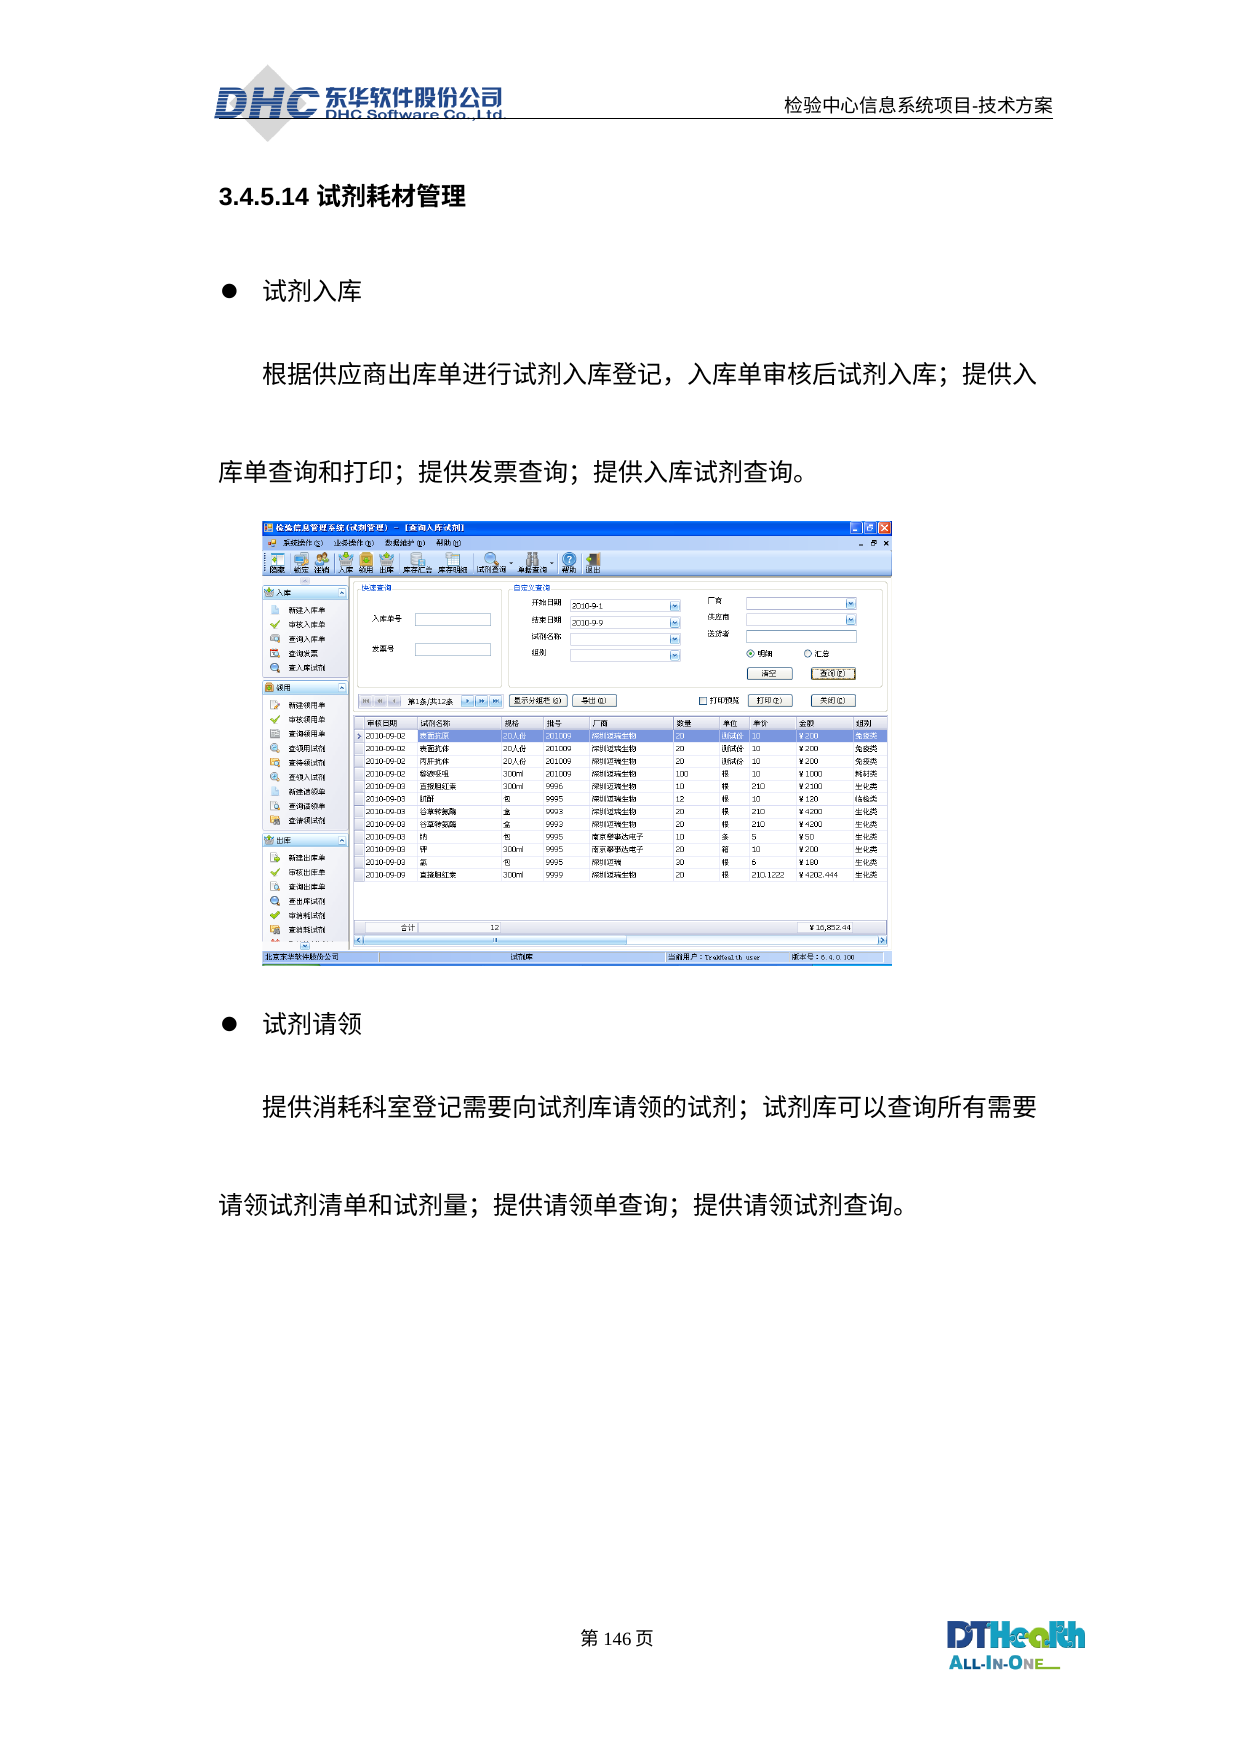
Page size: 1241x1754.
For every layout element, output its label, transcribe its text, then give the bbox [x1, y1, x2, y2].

picture [214, 64, 506, 142]
text 提供消耗科室登记需要向试剂库请领的试剂；试剂库可以查询所有需要请领试剂清单和试剂量；提供请领单查询；提供请领试剂查询。 [218, 1073, 1053, 1236]
picture [947, 1653, 1061, 1670]
text 根据供应商出库单进行试剂入库登记，入库单审核后试剂入库；提供入库单查询和打印；提供发票查询；提供入库试剂查询。 [218, 340, 1053, 503]
list 试剂请领 [218, 990, 1053, 1055]
picture [262, 521, 892, 966]
text 试剂耗材管理 [218, 162, 1053, 227]
picture [947, 1621, 1085, 1648]
list 试剂入库 [218, 257, 1053, 322]
